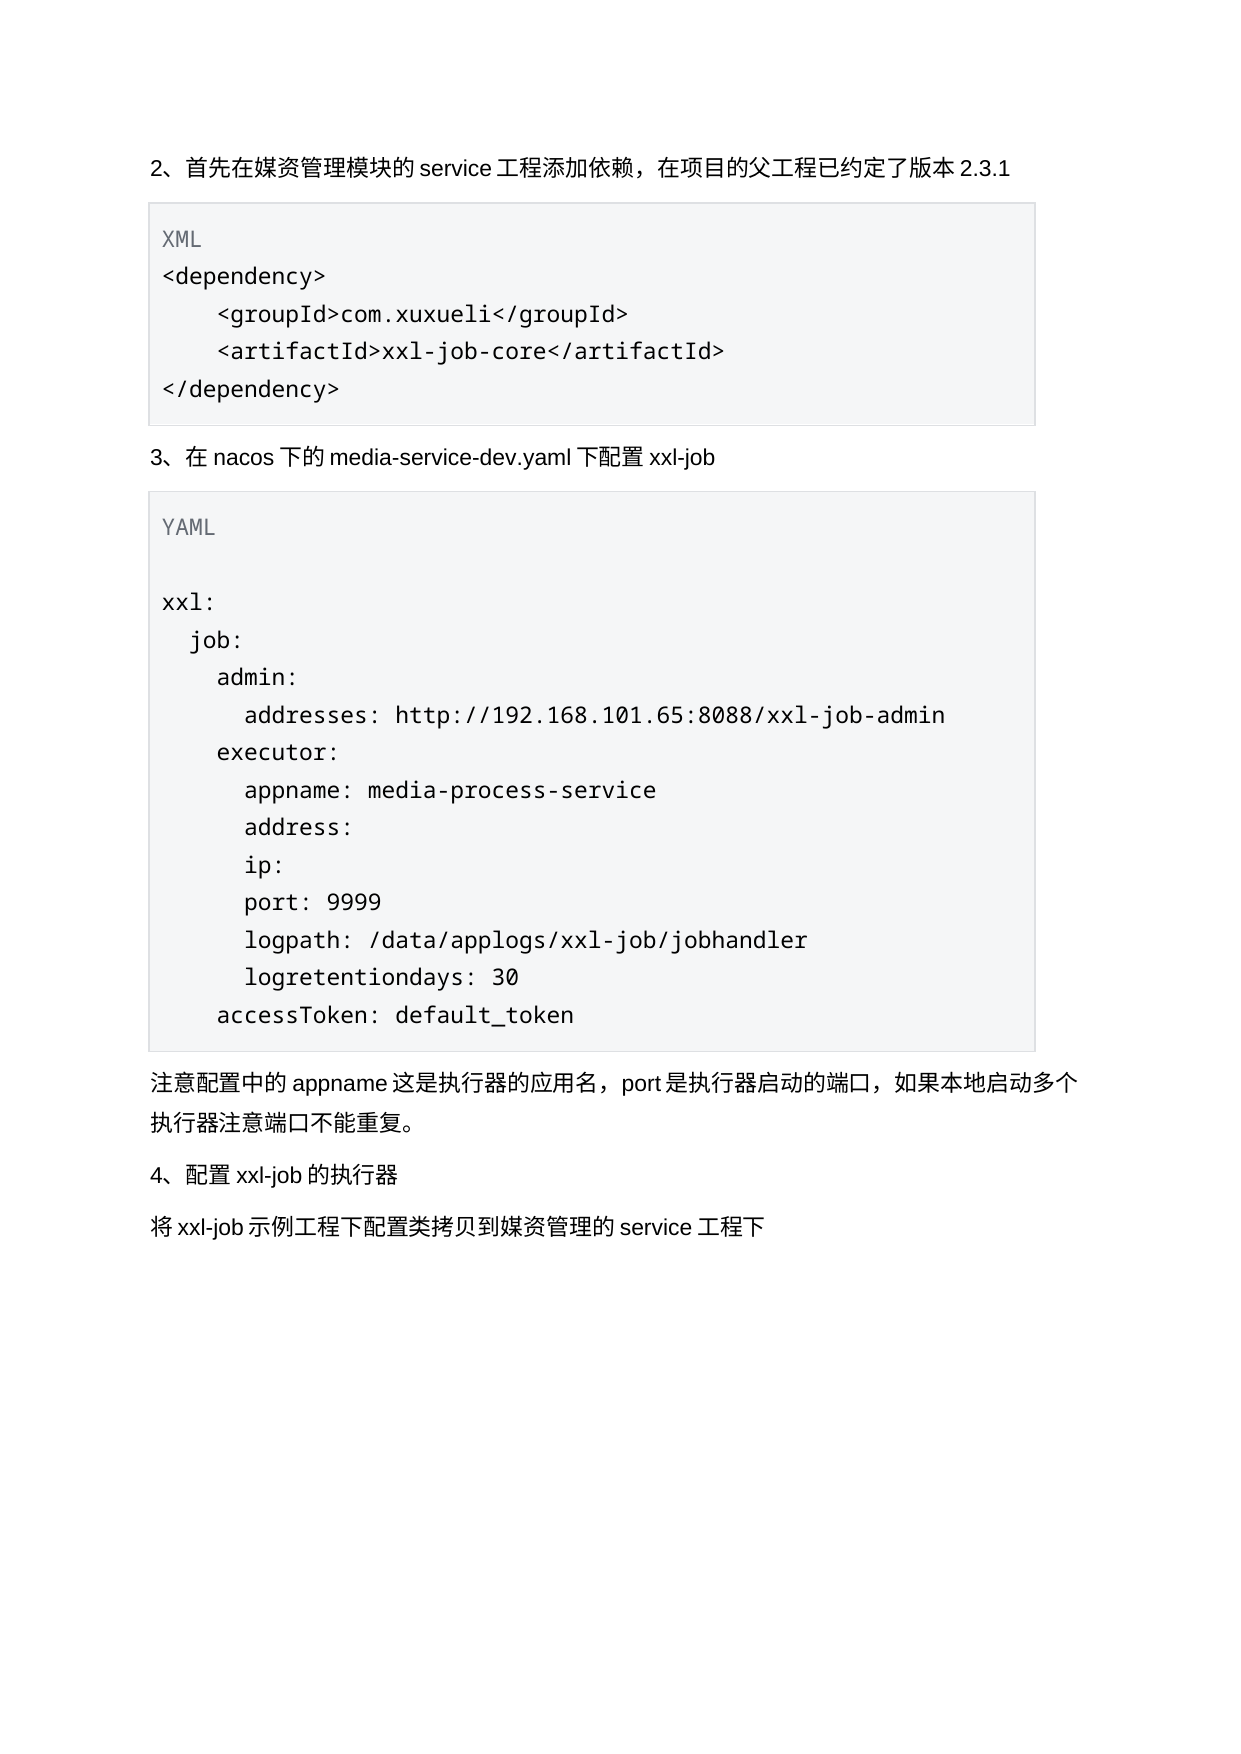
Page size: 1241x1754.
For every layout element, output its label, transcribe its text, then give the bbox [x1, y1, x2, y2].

text 3、在nacos下的media-service-dev.yaml下配置xxl-job [150, 438, 1090, 472]
table_header YAML xxl: job: admin: addresses: http://192.168.101.65:8088/xxl-job-admin executor: appname: media-process-service address: ip: port: 9999 logpath: /data/applogs/xxl-job/jobhandler logretentiondays: 30 accessToken: default_token [150, 492, 1034, 1051]
text 4、配置xxl-job的执行器 [150, 1157, 1090, 1190]
text 2、首先在媒资管理模块的service工程添加依赖，在项目的父工程已约定了版本2.3.1 [150, 150, 1090, 183]
table_header XML <dependency> <groupId>com.xuxueli</groupId> <artifactId>xxl-job-core</artifactId> </dependency> [150, 204, 1034, 424]
text 将xxl-job示例工程下配置类拷贝到媒资管理的service工程下 [150, 1209, 1090, 1242]
text 注意配置中的appname这是执行器的应用名，port是执行器启动的端口，如果本地启动多个执行器注意端口不能重复。 [150, 1064, 1090, 1138]
